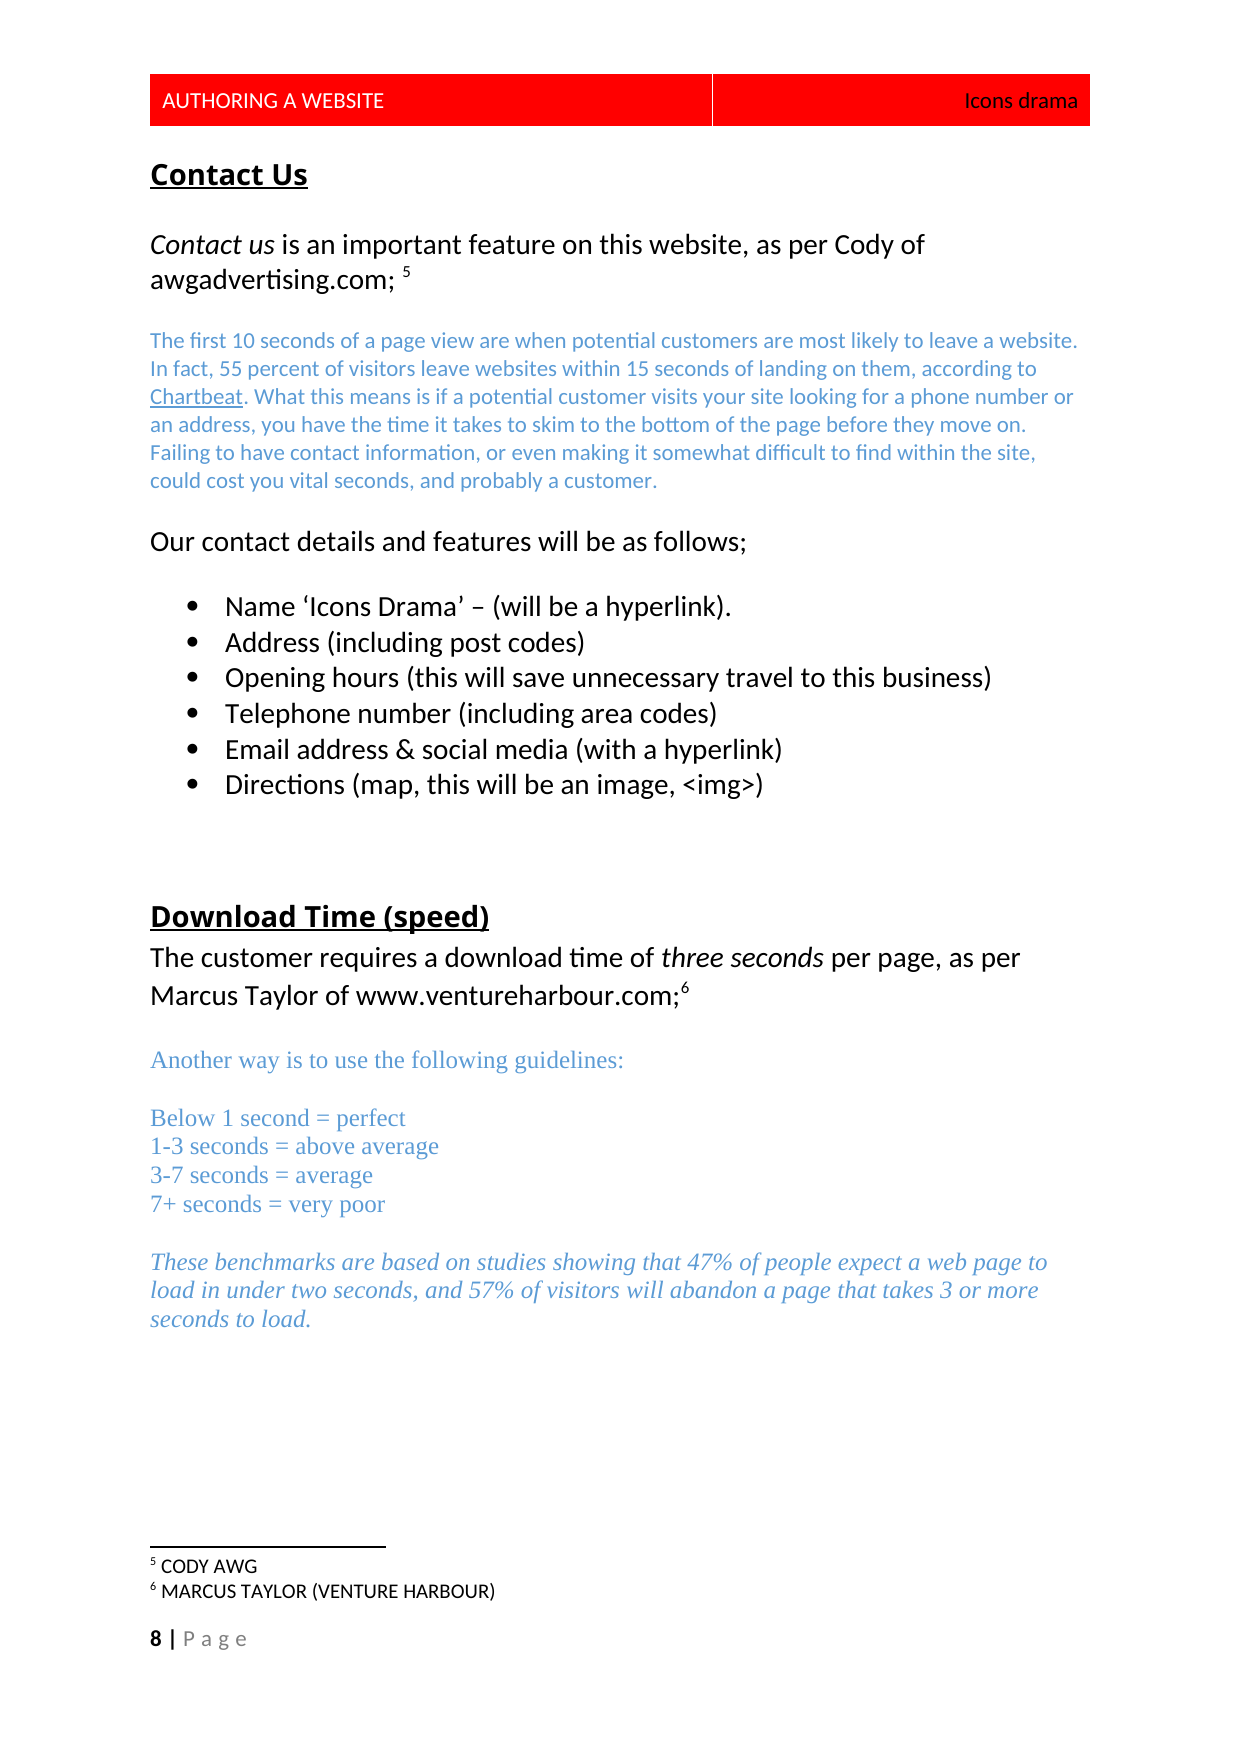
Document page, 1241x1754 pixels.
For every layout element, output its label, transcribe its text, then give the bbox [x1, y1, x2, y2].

text Our contact details and features will be as follows; [150, 523, 1090, 559]
list Telephone number (including area codes) [187, 695, 1090, 731]
text Below 1 second = perfect 1-3 seconds = above average 3-7 seconds = average 7+ seconds = very poor [150, 1103, 1090, 1218]
text Another way is to use the following guidelines: [150, 1045, 1090, 1073]
text The first 10 seconds of a page view are when potential customers are most likely to leave a website. In fact, 55 percent of visitors leave websites within 15 seconds of landing on them, according to Chartbeat. What this means is if a potential customer visits your site looking for a phone number or an address, you have the time it takes to skim to the bottom of the page before they move on. Failing to have contact information, or even making it somewhat difficult to find within the site, could cost you vital seconds, and probably a customer. [150, 326, 1090, 494]
list Name ‘Icons Drama’ – (will be a hyperlink). [187, 588, 1090, 624]
list Email address & social media (with a hyperlink) [187, 731, 1090, 766]
list Directions (map, this will be an image, <img>) [187, 766, 1090, 802]
text These benchmarks are based on studies showing that 47% of people expect a web page to load in under two seconds, and 57% of visitors will abandon a page that takes 3 or more seconds to load. [150, 1247, 1090, 1333]
list Opening hours (this will save unnecessary travel to this business) [187, 659, 1090, 695]
text Contact us is an important feature on this website, as per Cody of awgadvertising.com; [150, 226, 1090, 297]
subtitle Download Time (speed) [150, 896, 1090, 936]
subtitle Contact Us [150, 154, 1090, 193]
list Address (including post codes) [187, 624, 1090, 659]
text The customer requires a download time of three seconds per page, as per Marcus Taylor of www.ventureharbour.com; [150, 939, 1090, 1013]
